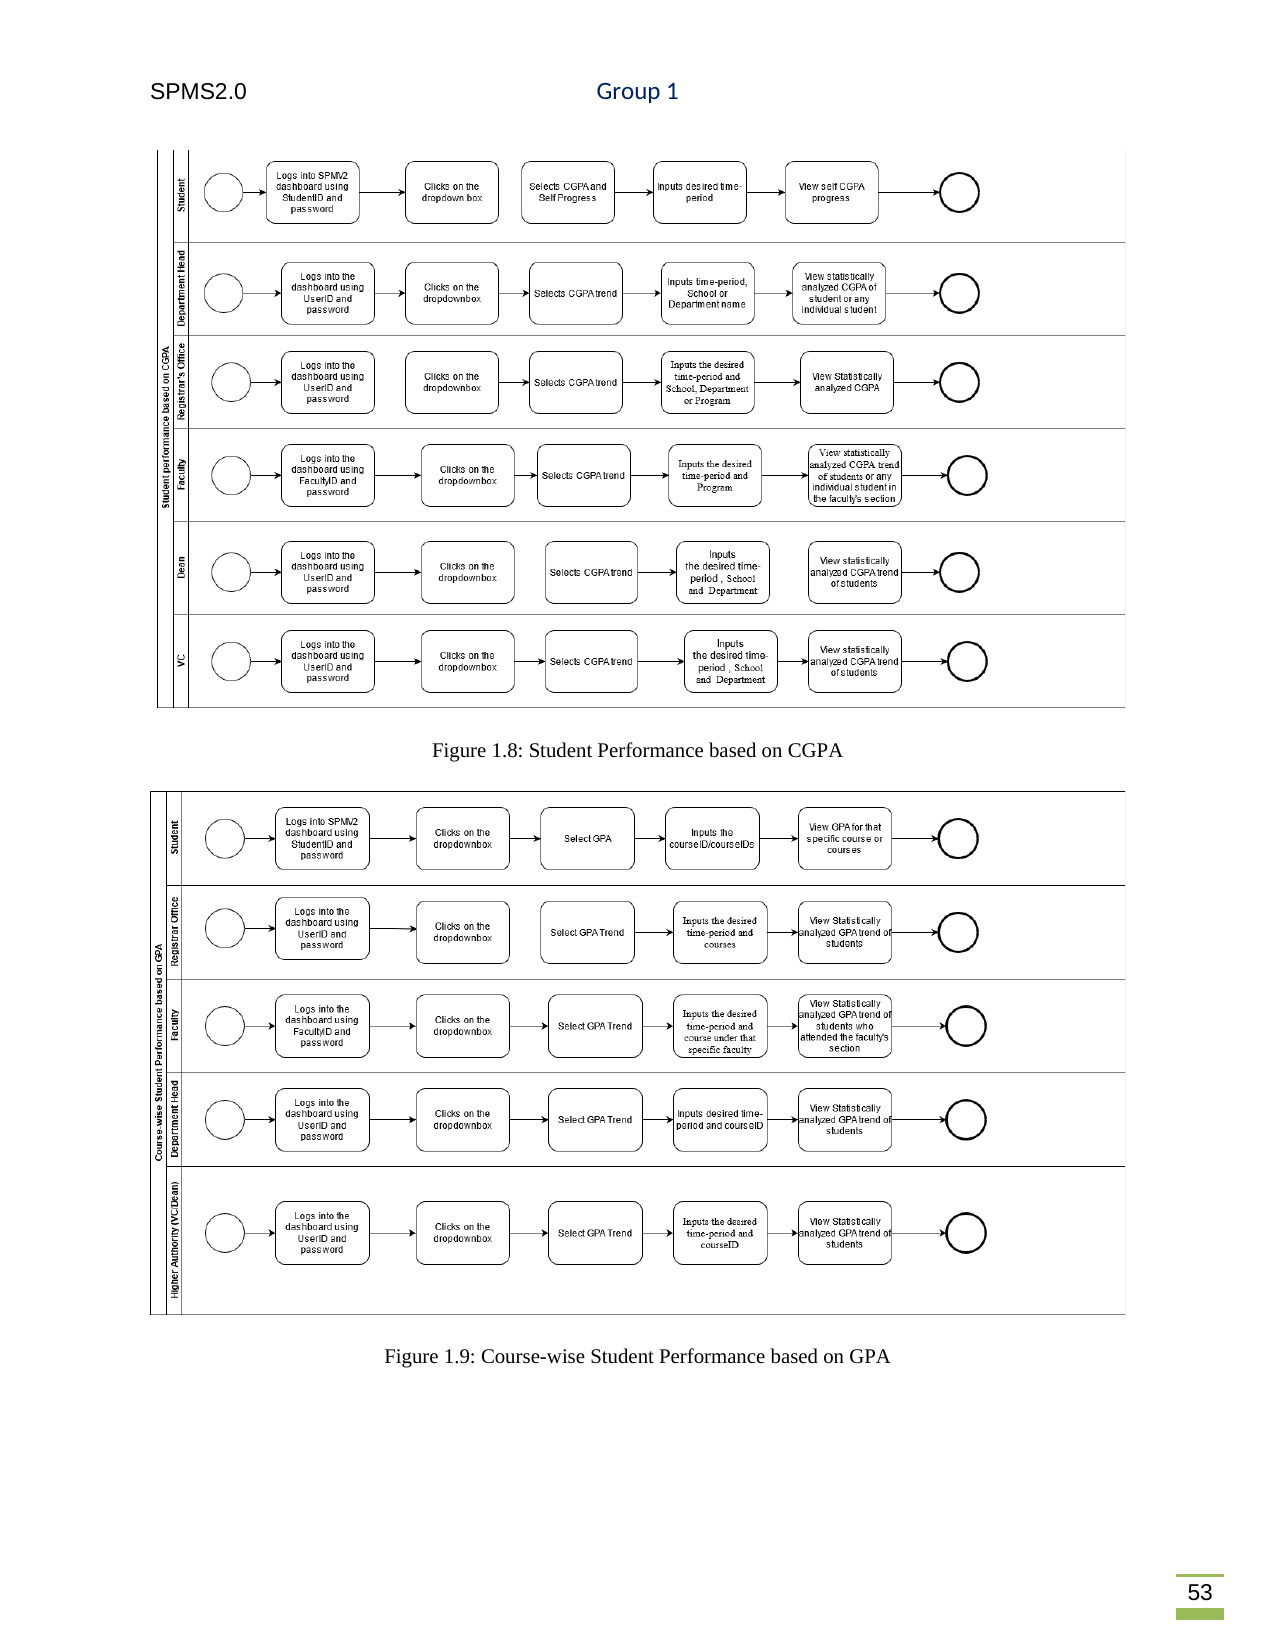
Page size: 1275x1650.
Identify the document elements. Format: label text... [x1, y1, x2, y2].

picture [150, 150, 1125, 708]
text Figure 1.8: Student Performance based on CGPA [150, 738, 1125, 762]
text Figure 1.9: Course-wise Student Performance based on GPA [150, 1344, 1125, 1368]
picture [150, 791, 1125, 1315]
